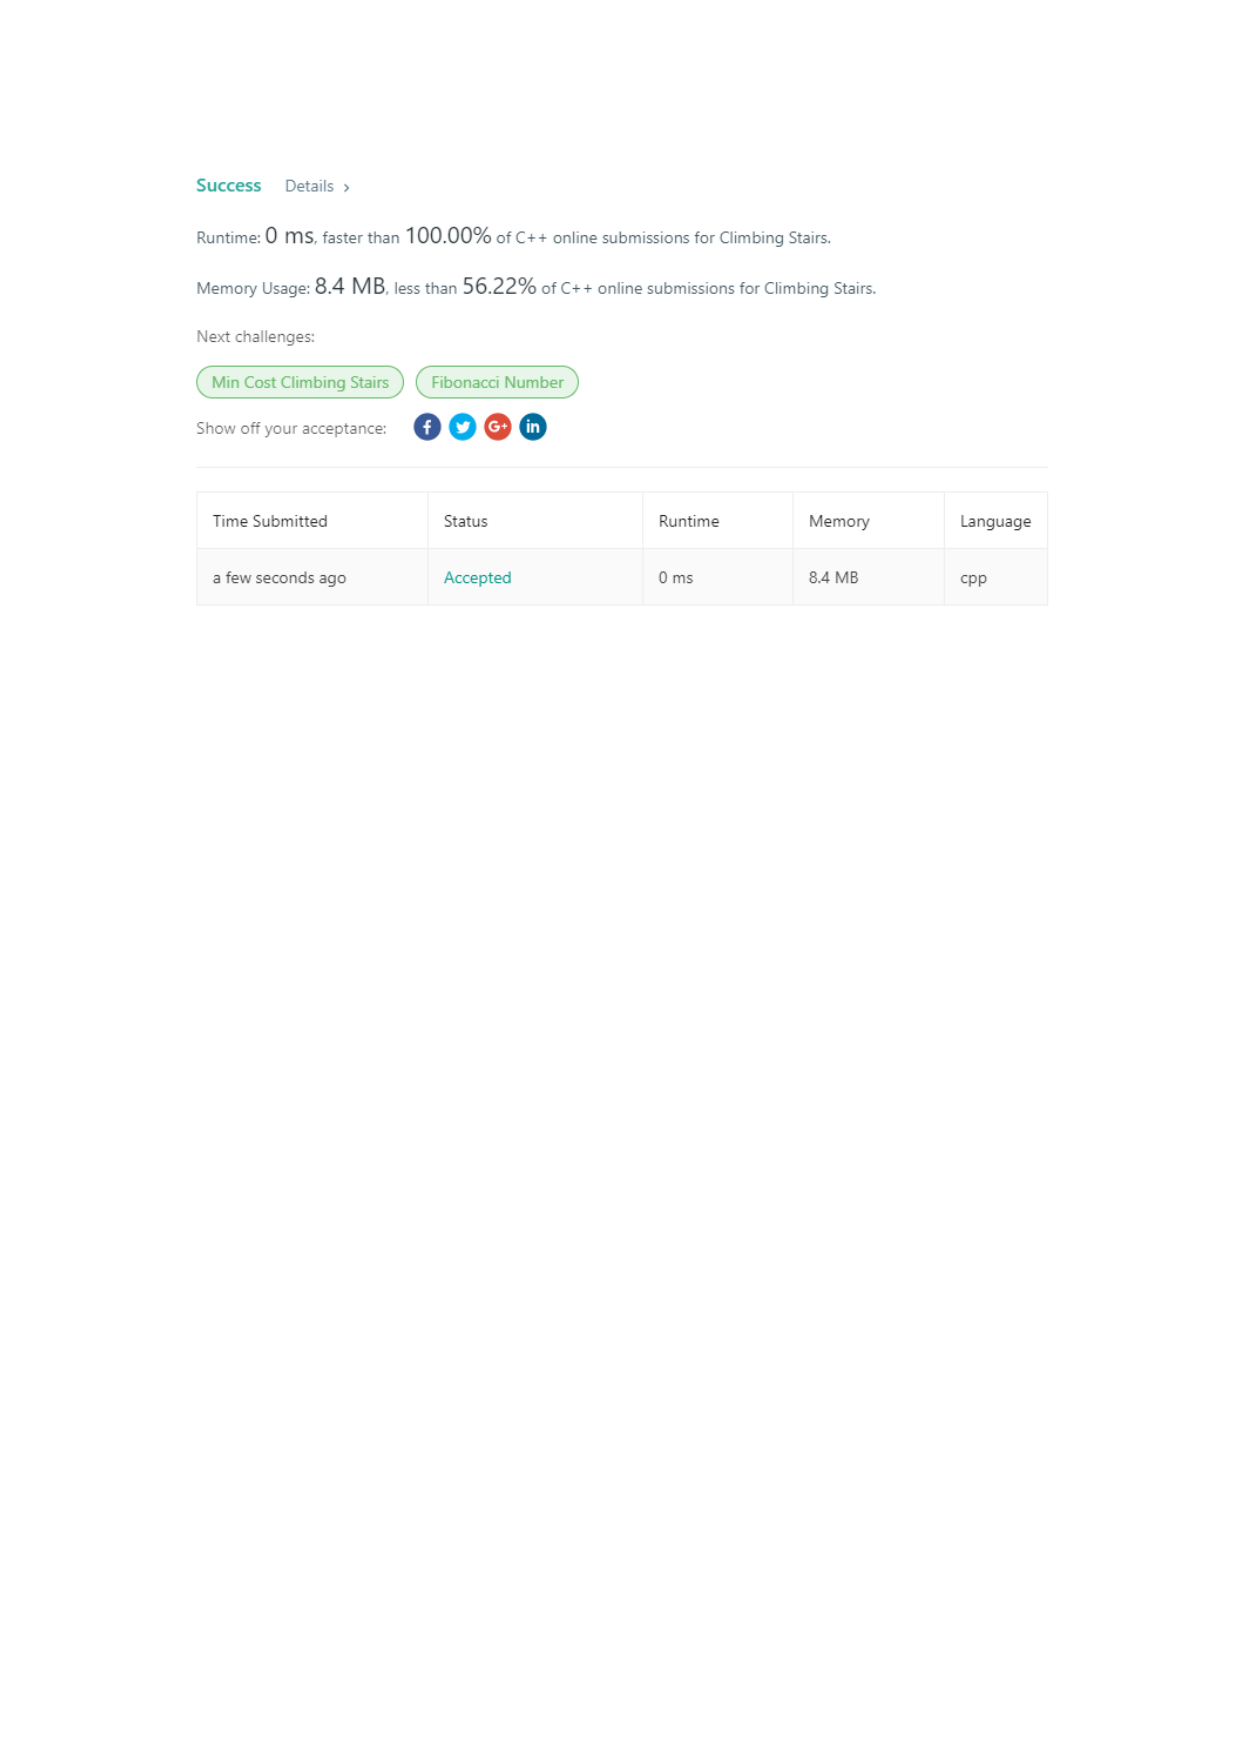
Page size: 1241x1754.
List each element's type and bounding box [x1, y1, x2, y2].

picture [187, 162, 1053, 608]
